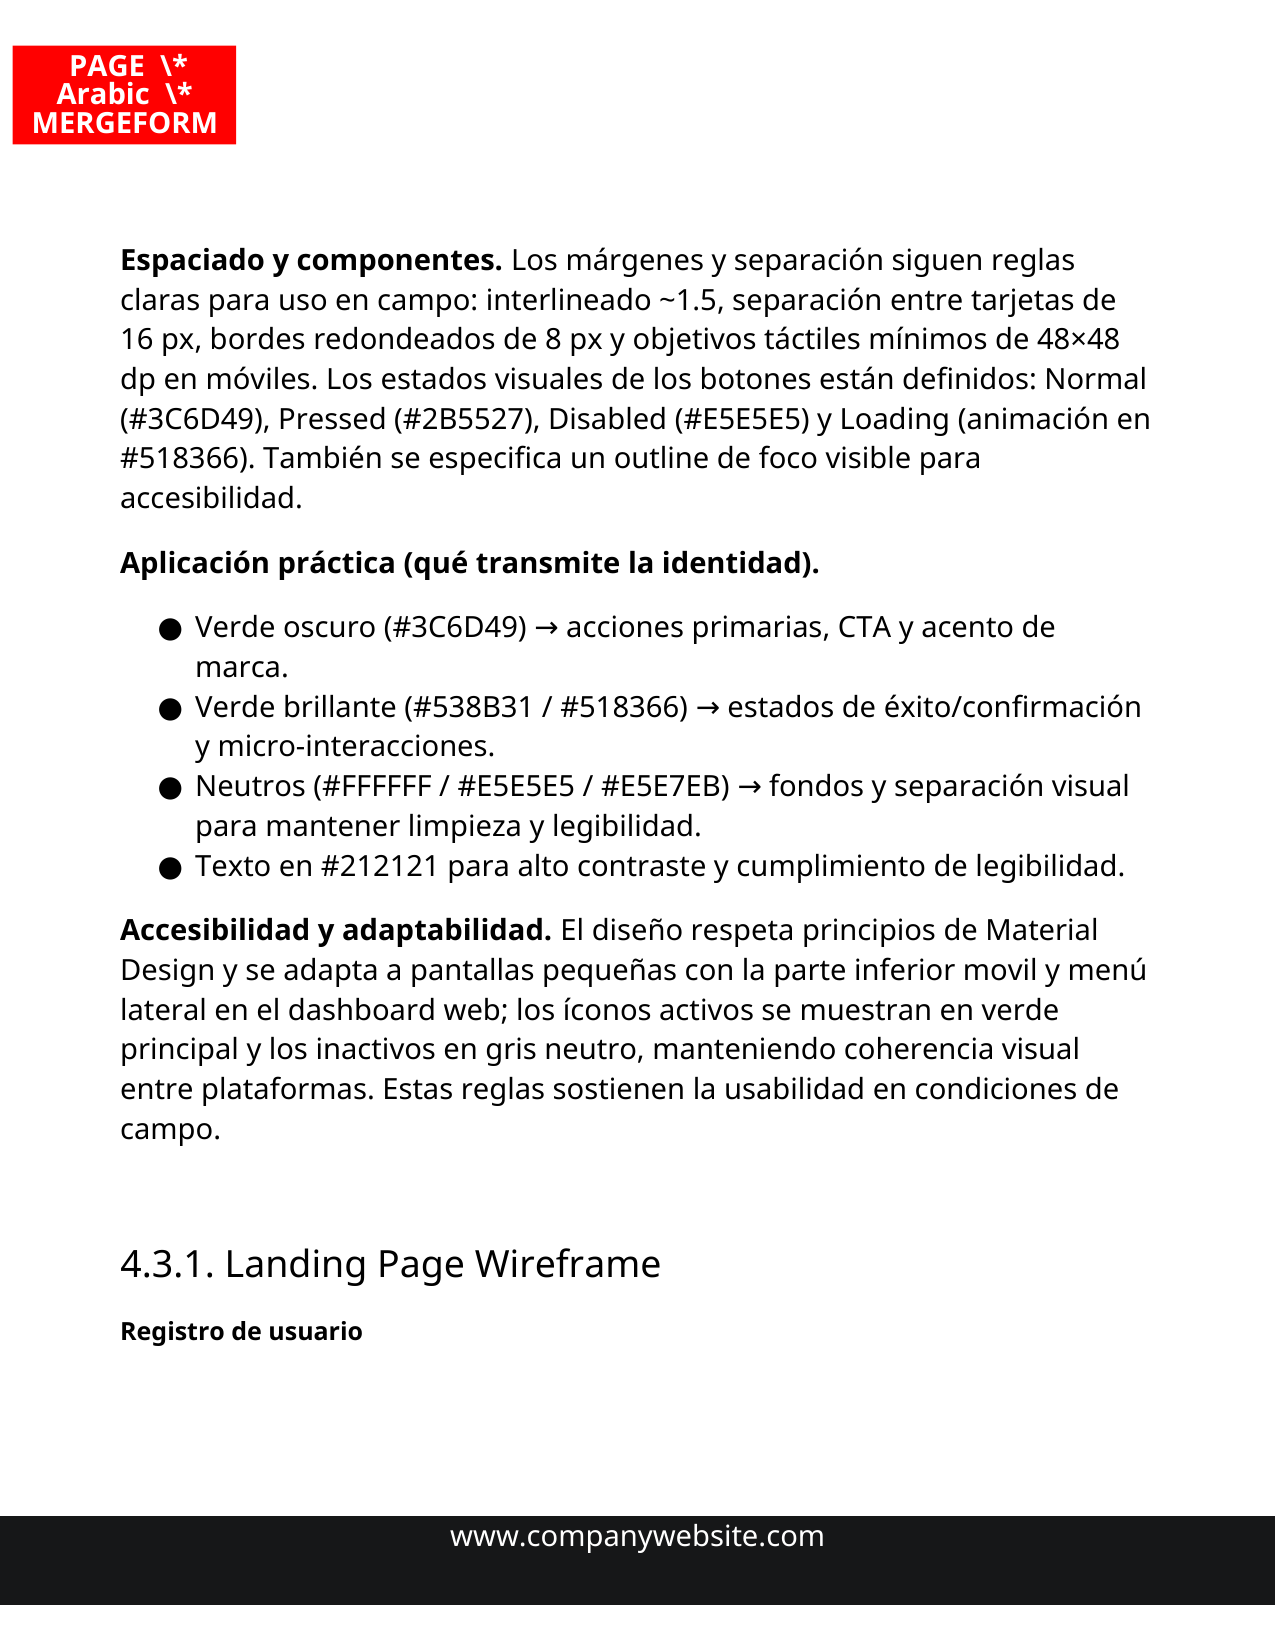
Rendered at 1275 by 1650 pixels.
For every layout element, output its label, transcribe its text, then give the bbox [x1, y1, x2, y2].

text Aplicación práctica (qué transmite la identidad). [120, 542, 1155, 582]
list Texto en #212121 para alto contraste y cumplimiento de legibilidad. [157, 845, 1155, 884]
list Verde oscuro (#3C6D49) → acciones primarias, CTA y acento de marca. [157, 607, 1155, 686]
list Verde brillante (#538B31 / #518366) → estados de éxito/confirmación y micro-interacciones. [157, 686, 1155, 765]
subtitle 4.3.1. Landing Page Wireframe [120, 1237, 1155, 1288]
text Accesibilidad y adaptabilidad. El diseño respeta principios de Material Design y se adapta a pantallas pequeñas con la parte inferior movil y menú lateral en el dashboard web; los íconos activos se muestran en verde principal y los inactivos en gris neutro, manteniendo coherencia visual entre plataformas. Estas reglas sostienen la usabilidad en condiciones de campo. [120, 909, 1155, 1148]
list Neutros (#FFFFFF / #E5E5E5 / #E5E7EB) → fondos y separación visual para mantener limpieza y legibilidad. [157, 765, 1155, 845]
text Espaciado y componentes. Los márgenes y separación siguen reglas claras para uso en campo: interlineado ~1.5, separación entre tarjetas de 16 px, bordes redondeados de 8 px y objetivos táctiles mínimos de 48×48 dp en móviles. Los estados visuales de los botones están definidos: Normal (#3C6D49), Pressed (#2B5527), Disabled (#E5E5E5) y Loading (animación en #518366). También se especifica un outline de foco visible para accesibilidad. [120, 239, 1155, 517]
text Registro de usuario [120, 1313, 1155, 1347]
